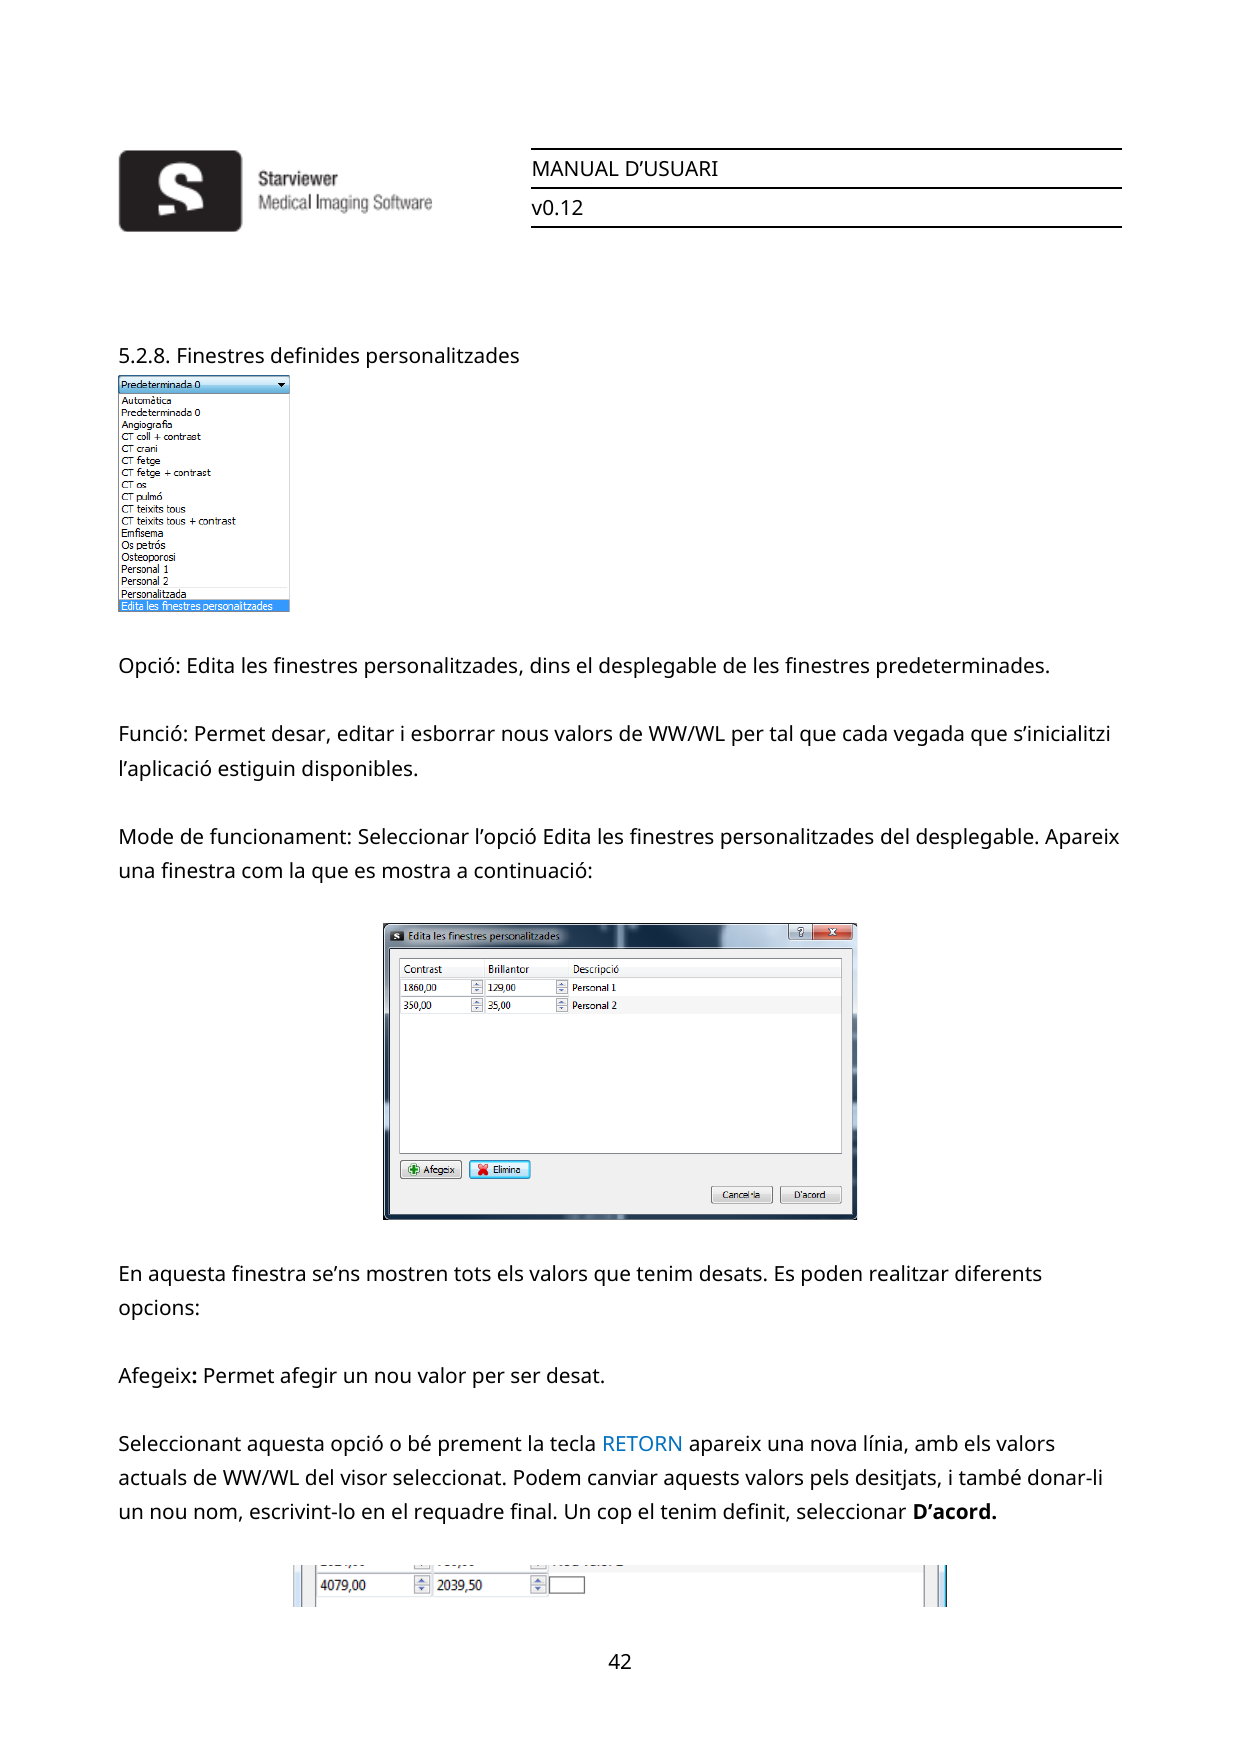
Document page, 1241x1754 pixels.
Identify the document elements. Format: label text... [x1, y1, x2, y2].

subtitle Finestres definides personalitzades [118, 341, 1122, 370]
text Seleccionant aquesta opció o bé prement la tecla RETORN apareix una nova línia, amb els valors actuals de WW/WL del visor seleccionat. Podem canviar aquests valors pels desitjats, i també donar-li un nou nom, escrivint-lo en el requadre final. Un cop el tenim definit, seleccionar D’acord. [118, 1429, 1122, 1526]
picture [293, 1565, 947, 1607]
text Mode de funcionament: Seleccionar l’opció Edita les finestres personalitzades del desplegable. Apareix una finestra com la que es mostra a continuació: [118, 822, 1122, 884]
picture [118, 375, 290, 612]
text Opció: Edita les finestres personalitzades, dins el desplegable de les finestres predeterminades. [118, 651, 1122, 680]
text Afegeix: Permet afegir un nou valor per ser desat. [118, 1361, 1122, 1389]
picture [383, 923, 858, 1220]
text En aquesta finestra se’ns mostren tots els valors que tenim desats. Es poden realitzar diferents opcions: [118, 1259, 1122, 1321]
text Funció: Permet desar, editar i esborrar nous valors de WW/WL per tal que cada vegada que s’inicialitzi l’aplicació estiguin disponibles. [118, 719, 1122, 782]
